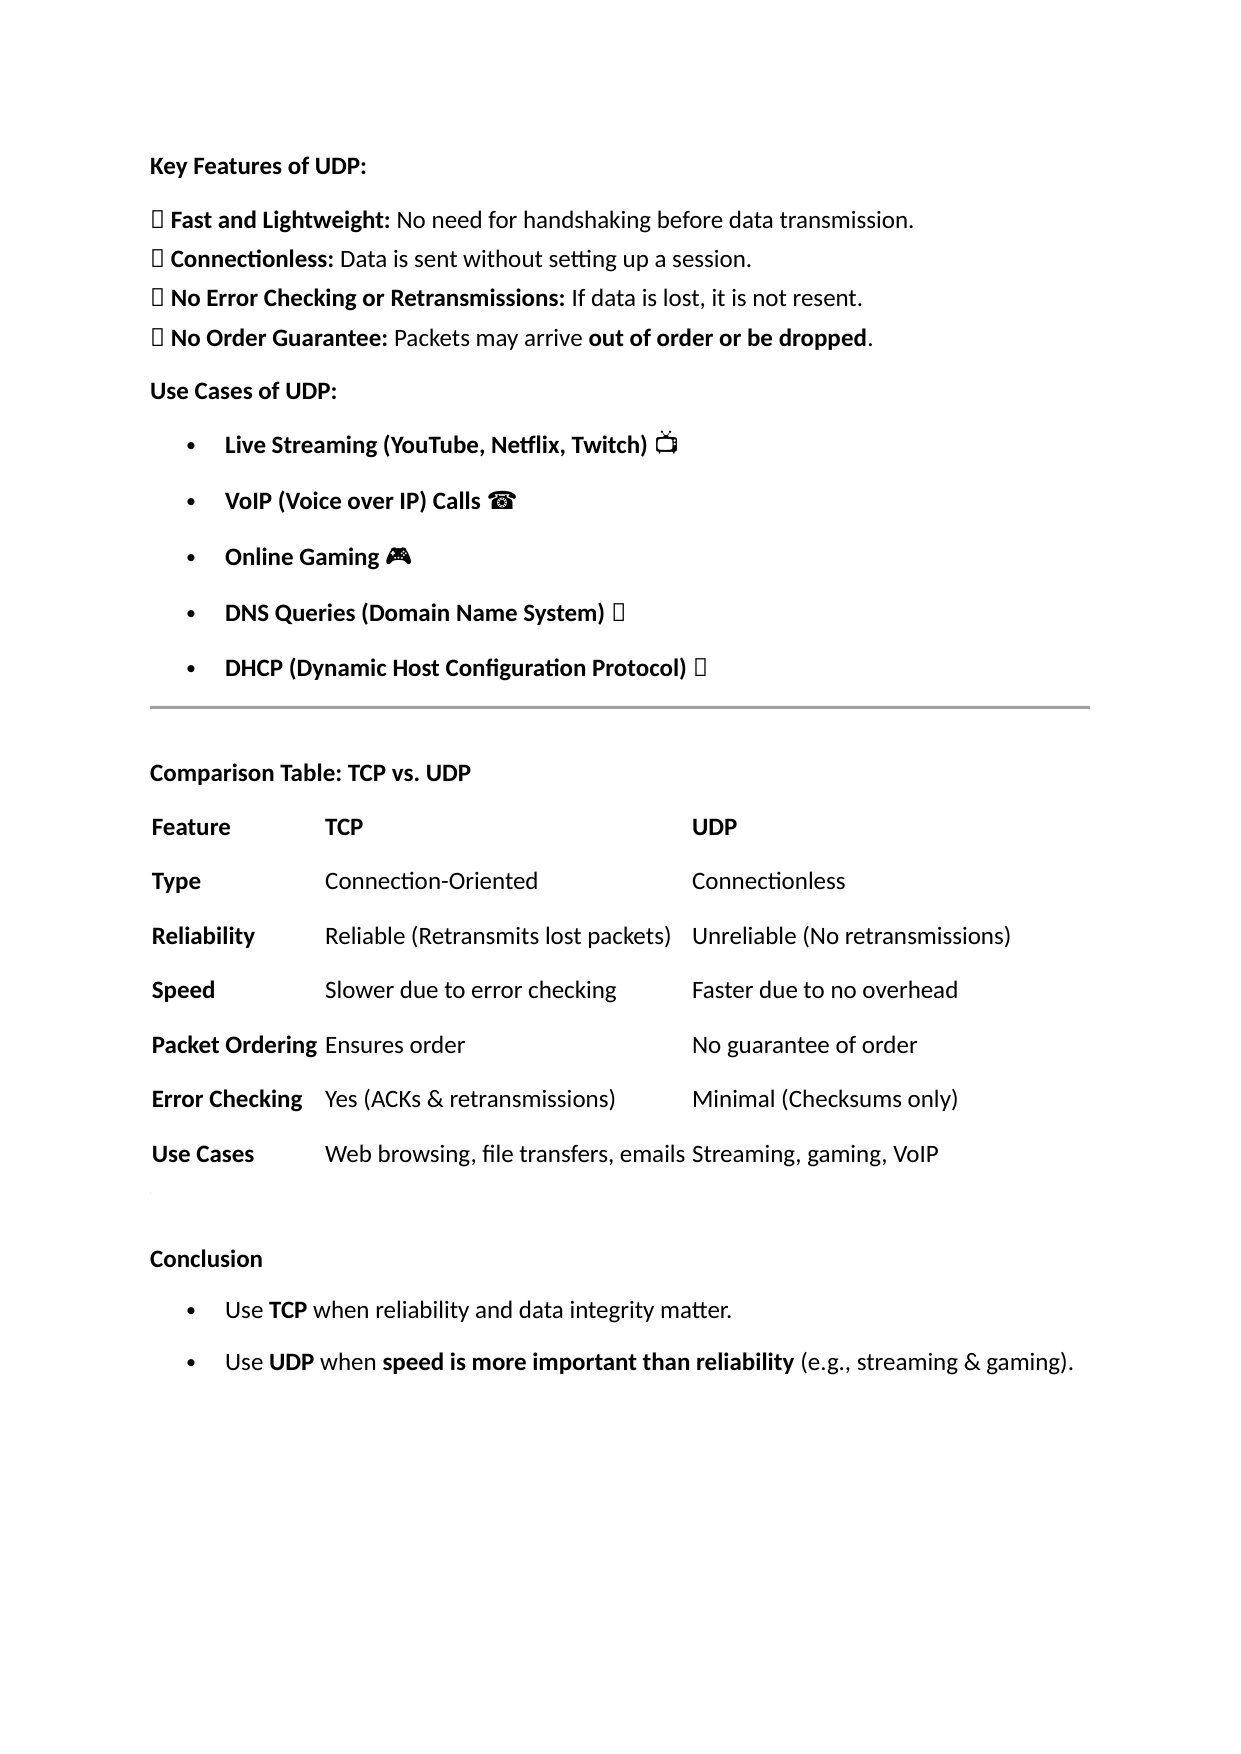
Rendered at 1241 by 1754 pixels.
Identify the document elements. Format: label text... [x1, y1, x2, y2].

text Use Cases of UDP: [150, 375, 1090, 406]
list Use TCP when reliability and data integrity matter. [187, 1294, 1090, 1325]
list Use UDP when speed is more important than reliability (e.g., streaming & gaming). [187, 1346, 1090, 1377]
text ✅ Fast and Lightweight: No need for handshaking before data transmission. ✅ Connectionless: Data is sent without setting up a session. ✅ No Error Checking or Retransmissions: If data is lost, it is not resent. ✅ No Order Guarantee: Packets may arrive out of order or be dropped. [150, 202, 1090, 353]
text Conclusion [150, 1243, 1090, 1273]
list Live Streaming (YouTube, Netflix, Twitch) 📺 [187, 427, 1090, 461]
text Comparison Table: TCP vs. UDP [150, 757, 1090, 788]
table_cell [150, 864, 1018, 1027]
list DNS Queries (Domain Name System) 🌐 [187, 594, 1090, 628]
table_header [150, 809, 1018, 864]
list DHCP (Dynamic Host Configuration Protocol) 🔌 [187, 650, 1090, 684]
list VoIP (Voice over IP) Calls ☎️ [187, 482, 1090, 517]
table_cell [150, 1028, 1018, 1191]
list Online Gaming 🎮 [187, 538, 1090, 572]
text Key Features of UDP: [150, 150, 1090, 181]
